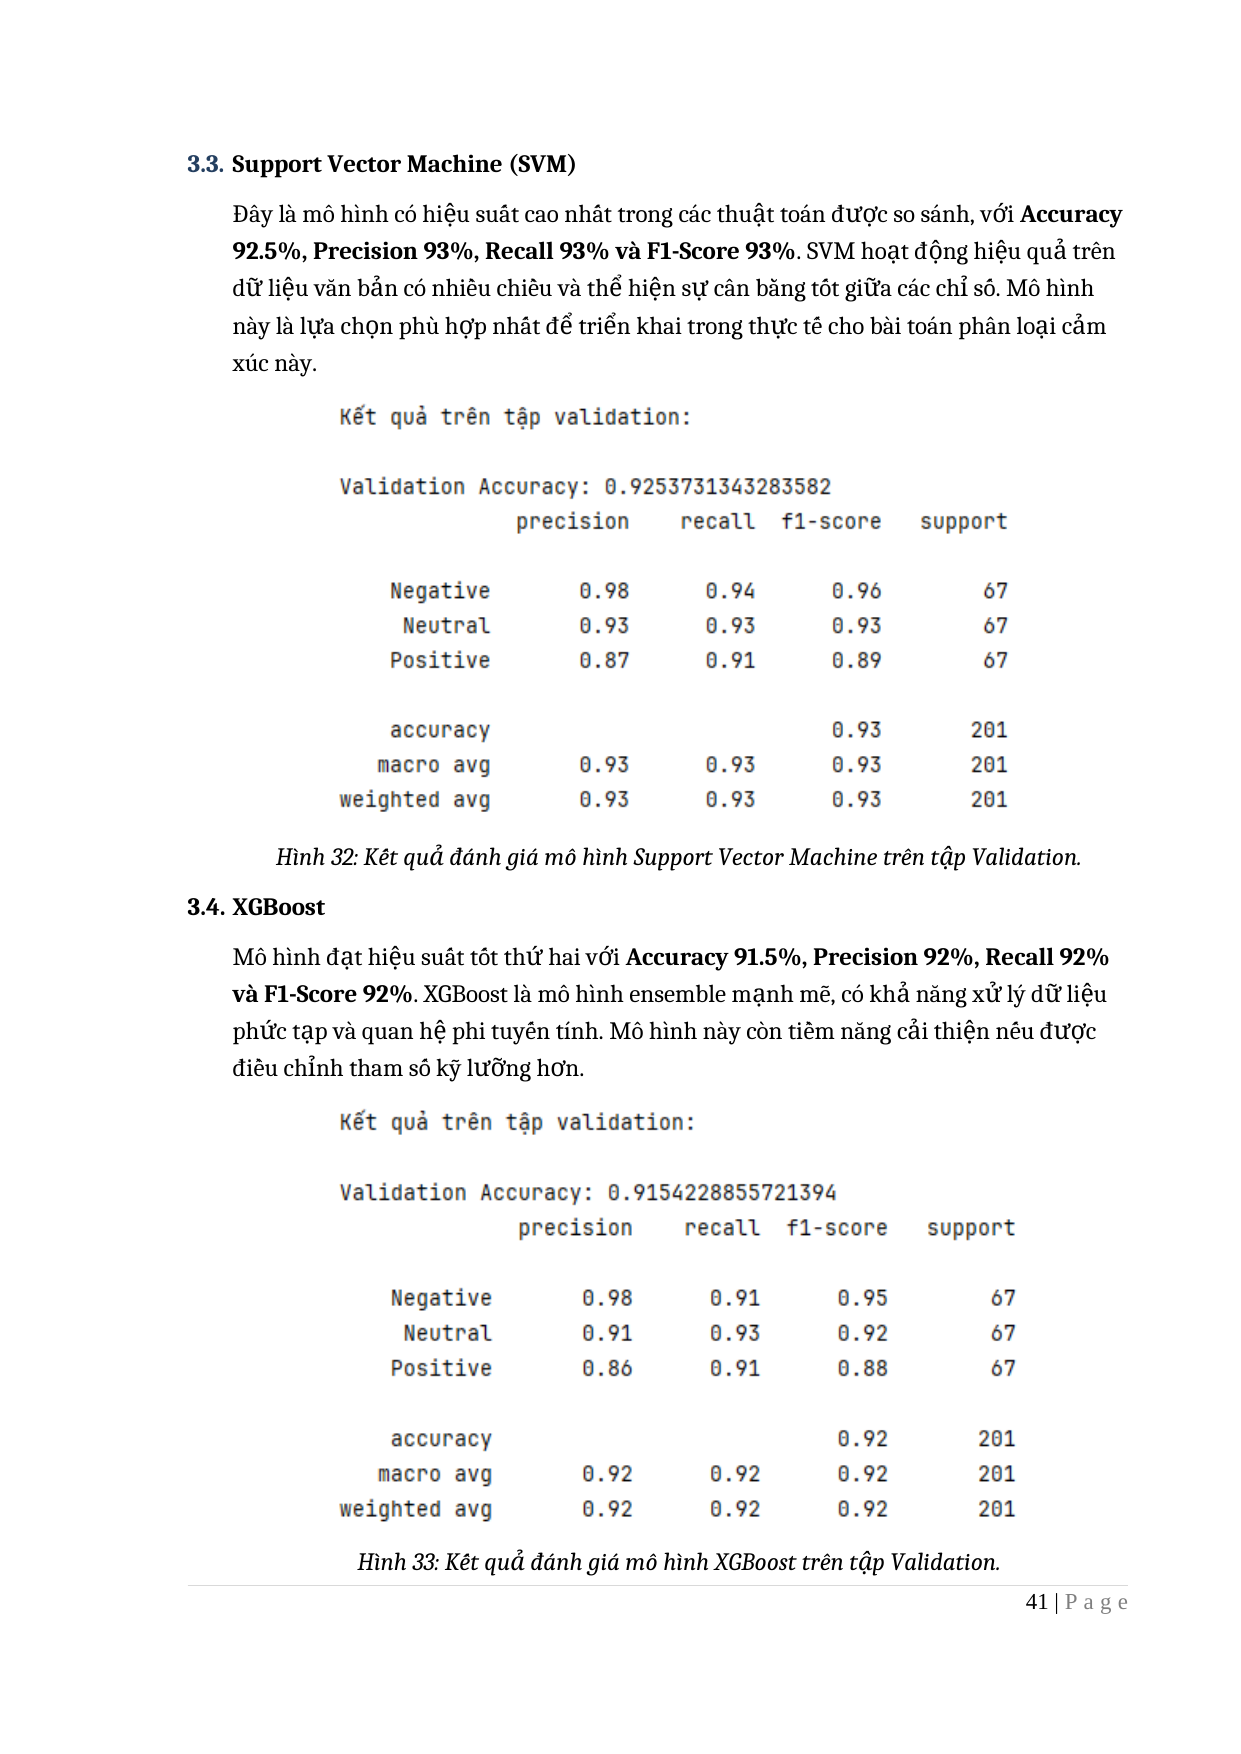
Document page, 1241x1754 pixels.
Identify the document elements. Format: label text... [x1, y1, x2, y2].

picture [335, 1104, 1025, 1528]
text Mô hình đạt hiệu suất tốt thứ hai với Accuracy 91.5%, Precision 92%, Recall 92% và F1-Score 92%. XGBoost là mô hình ensemble mạnh mẽ, có khả năng xử lý dữ liệu phức tạp và quan hệ phi tuyến tính. Mô hình này còn tiềm năng cải thiện nếu được điều chỉnh tham số kỹ lưỡng hơn. [232, 942, 1128, 1083]
text Hình 33: Kết quả đánh giá mô hình XGBoost trên tập Validation. [232, 1548, 1128, 1577]
subtitle Support Vector Machine (SVM) [187, 150, 1128, 179]
text Hình 32: Kết quả đánh giá mô hình Support Vector Machine trên tập Validation. [232, 843, 1128, 872]
subtitle XGBoost [187, 893, 1128, 921]
text Đây là mô hình có hiệu suất cao nhất trong các thuật toán được so sánh, với Accuracy 92.5%, Precision 93%, Recall 93% và F1-Score 93%. SVM hoạt động hiệu quả trên dữ liệu văn bản có nhiều chiều và thể hiện sự cân bằng tốt giữa các chỉ số. Mô hình này là lựa chọn phù hợp nhất để triển khai trong thực tế cho bài toán phân loại cảm xúc này. [232, 200, 1128, 378]
picture [335, 398, 1025, 823]
